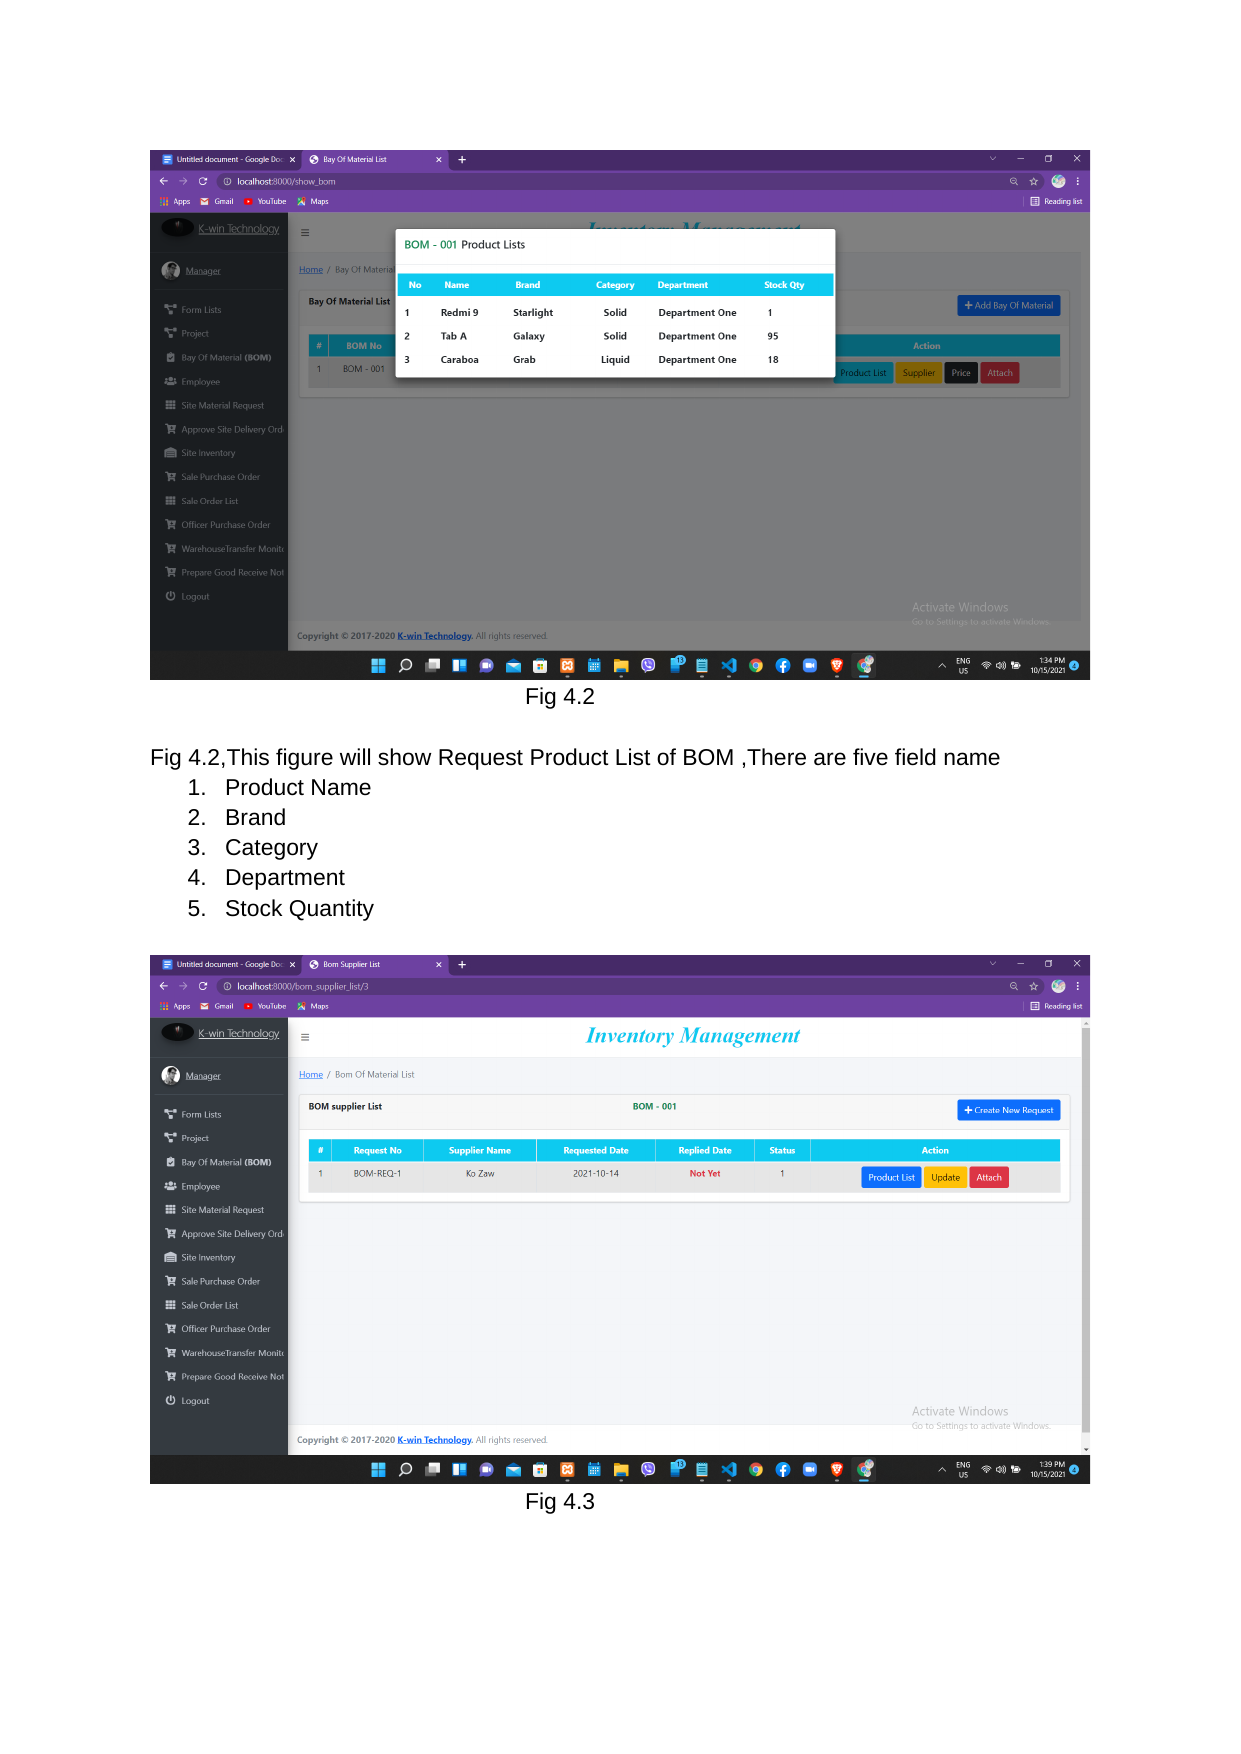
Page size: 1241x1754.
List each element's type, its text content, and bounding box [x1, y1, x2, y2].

text Fig 4.2 [150, 683, 1090, 709]
list Category [187, 834, 1090, 860]
list Stock Quantity [187, 894, 1090, 921]
text Fig 4.3 [150, 1488, 1090, 1514]
list Department [187, 864, 1090, 891]
text Fig 4.2,This figure will show Request Product List of BOM ,There are five field name [150, 743, 1090, 770]
picture [150, 150, 1091, 680]
list Brand [187, 804, 1090, 830]
picture [150, 955, 1091, 1484]
list Product Name [187, 774, 1090, 800]
